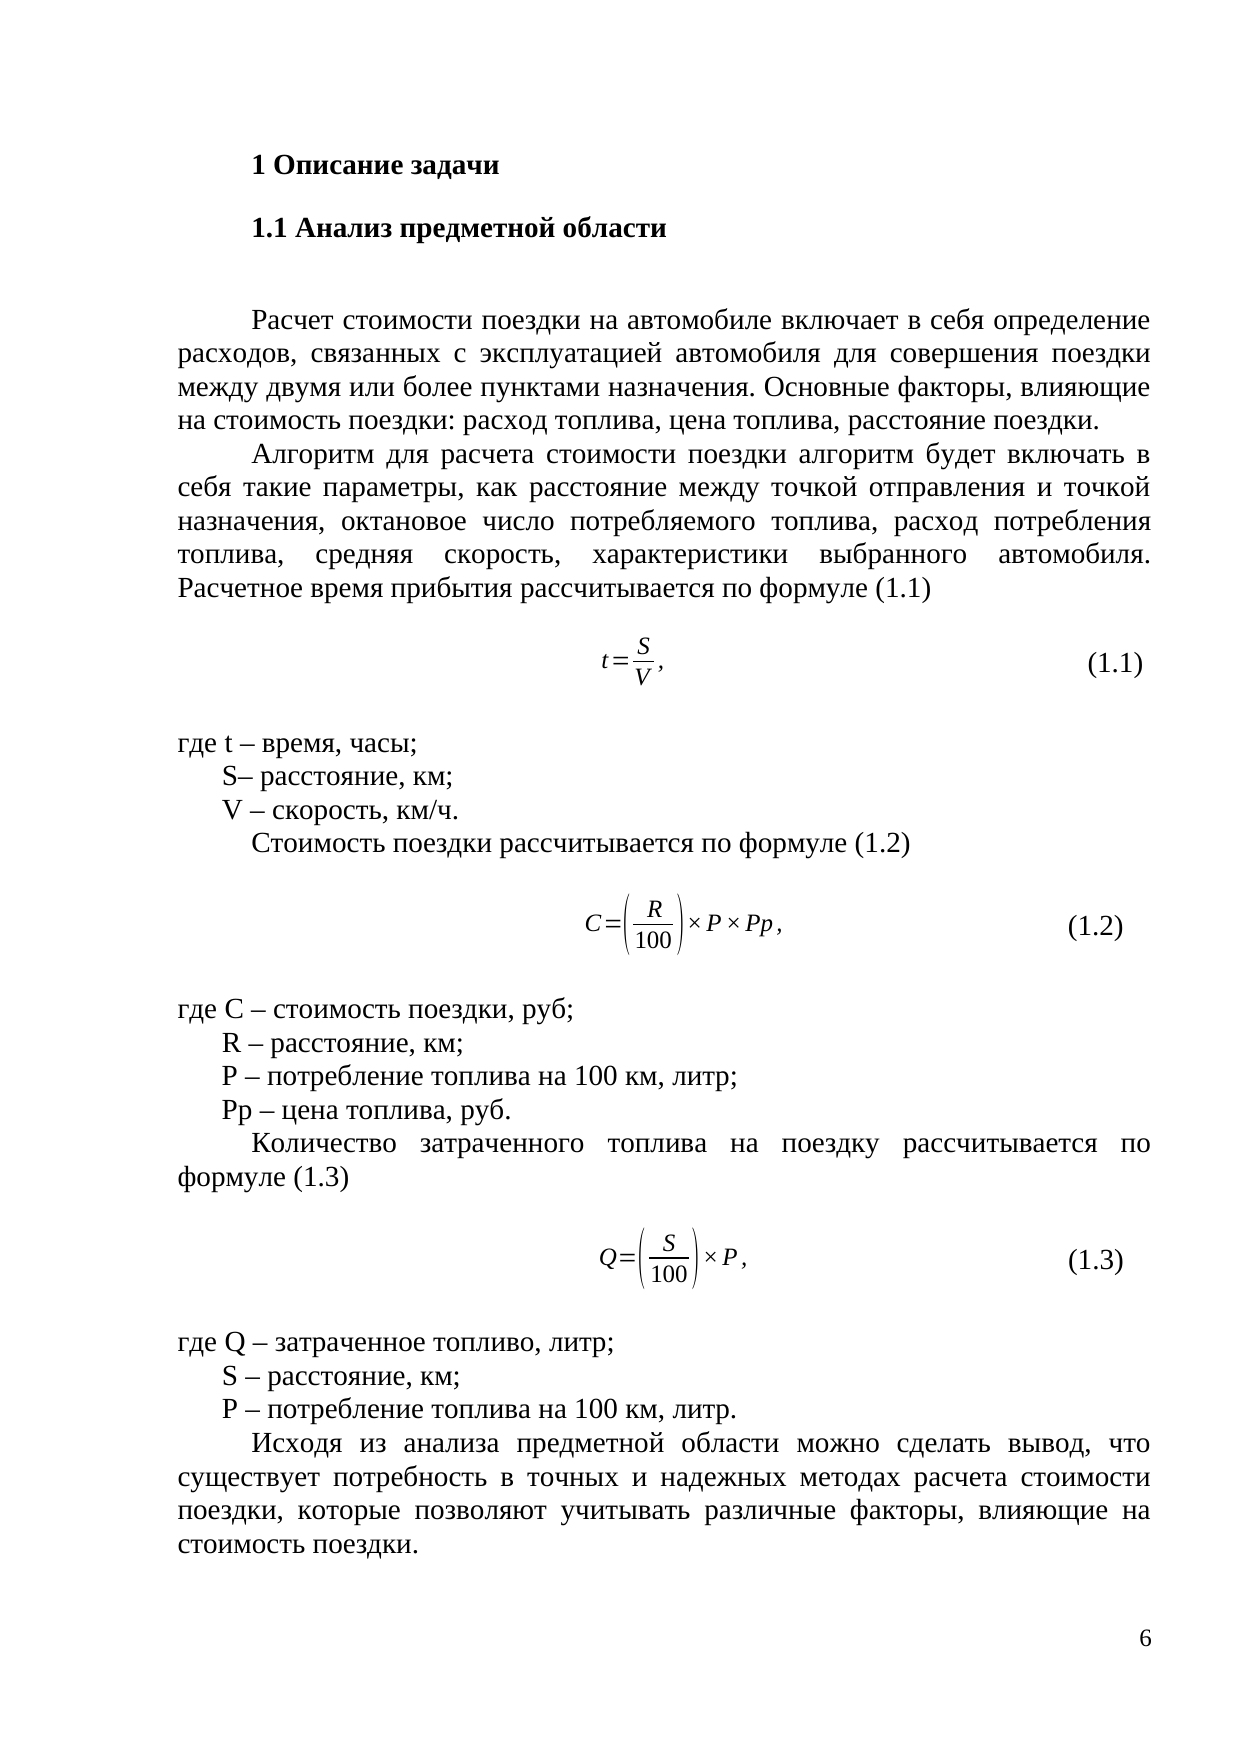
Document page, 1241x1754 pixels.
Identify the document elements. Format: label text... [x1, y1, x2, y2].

subtitle Анализ предметной области [251, 210, 1152, 243]
text где t – время, часы; [177, 725, 1152, 758]
text (1.3) [177, 1226, 1152, 1291]
text P – потребление топлива на 100 км, литр; [177, 1058, 1152, 1092]
subtitle Описание задачи [177, 147, 1152, 181]
text P – потребление топлива на 100 км, литр. [177, 1392, 1152, 1425]
text Количество затраченного топлива на поездку рассчитывается по формуле (1.3) [177, 1125, 1152, 1192]
text (1.2) [177, 893, 1152, 958]
text Исходя из анализа предметной области можно сделать вывод, что существует потребность в точных и надежных методах расчета стоимости поездки, которые позволяют учитывать различные факторы, влияющие на стоимость поездки. [177, 1425, 1152, 1559]
text V – скорость, км/ч. [177, 792, 1152, 826]
text где Q – затраченное топливо, литр; [177, 1324, 1152, 1358]
text R – расстояние, км; [177, 1025, 1152, 1058]
text Алгоритм для расчета стоимости поездки алгоритм будет включать в себя такие параметры, как расстояние между точкой отправления и точкой назначения, октановое число потребляемого топлива, расход потребления топлива, средняя скорость, характеристики выбранного автомобиля. Расчетное время прибытия рассчитывается по формуле (1.1) [177, 436, 1152, 604]
text Стоимость поездки рассчитывается по формуле (1.2) [177, 826, 1152, 859]
text Pp – цена топлива, руб. [177, 1092, 1152, 1125]
text Расчет стоимости поездки на автомобиле включает в себя определение расходов, связанных с эксплуатацией автомобиля для совершения поездки между двумя или более пунктами назначения. Основные факторы, влияющие на стоимость поездки: расход топлива, цена топлива, расстояние поездки. [177, 302, 1152, 436]
text (1.1) [177, 632, 1152, 691]
text S– расстояние, км; [177, 758, 1152, 792]
text где С – стоимость поездки, руб; [177, 991, 1152, 1025]
text S – расстояние, км; [177, 1358, 1152, 1392]
